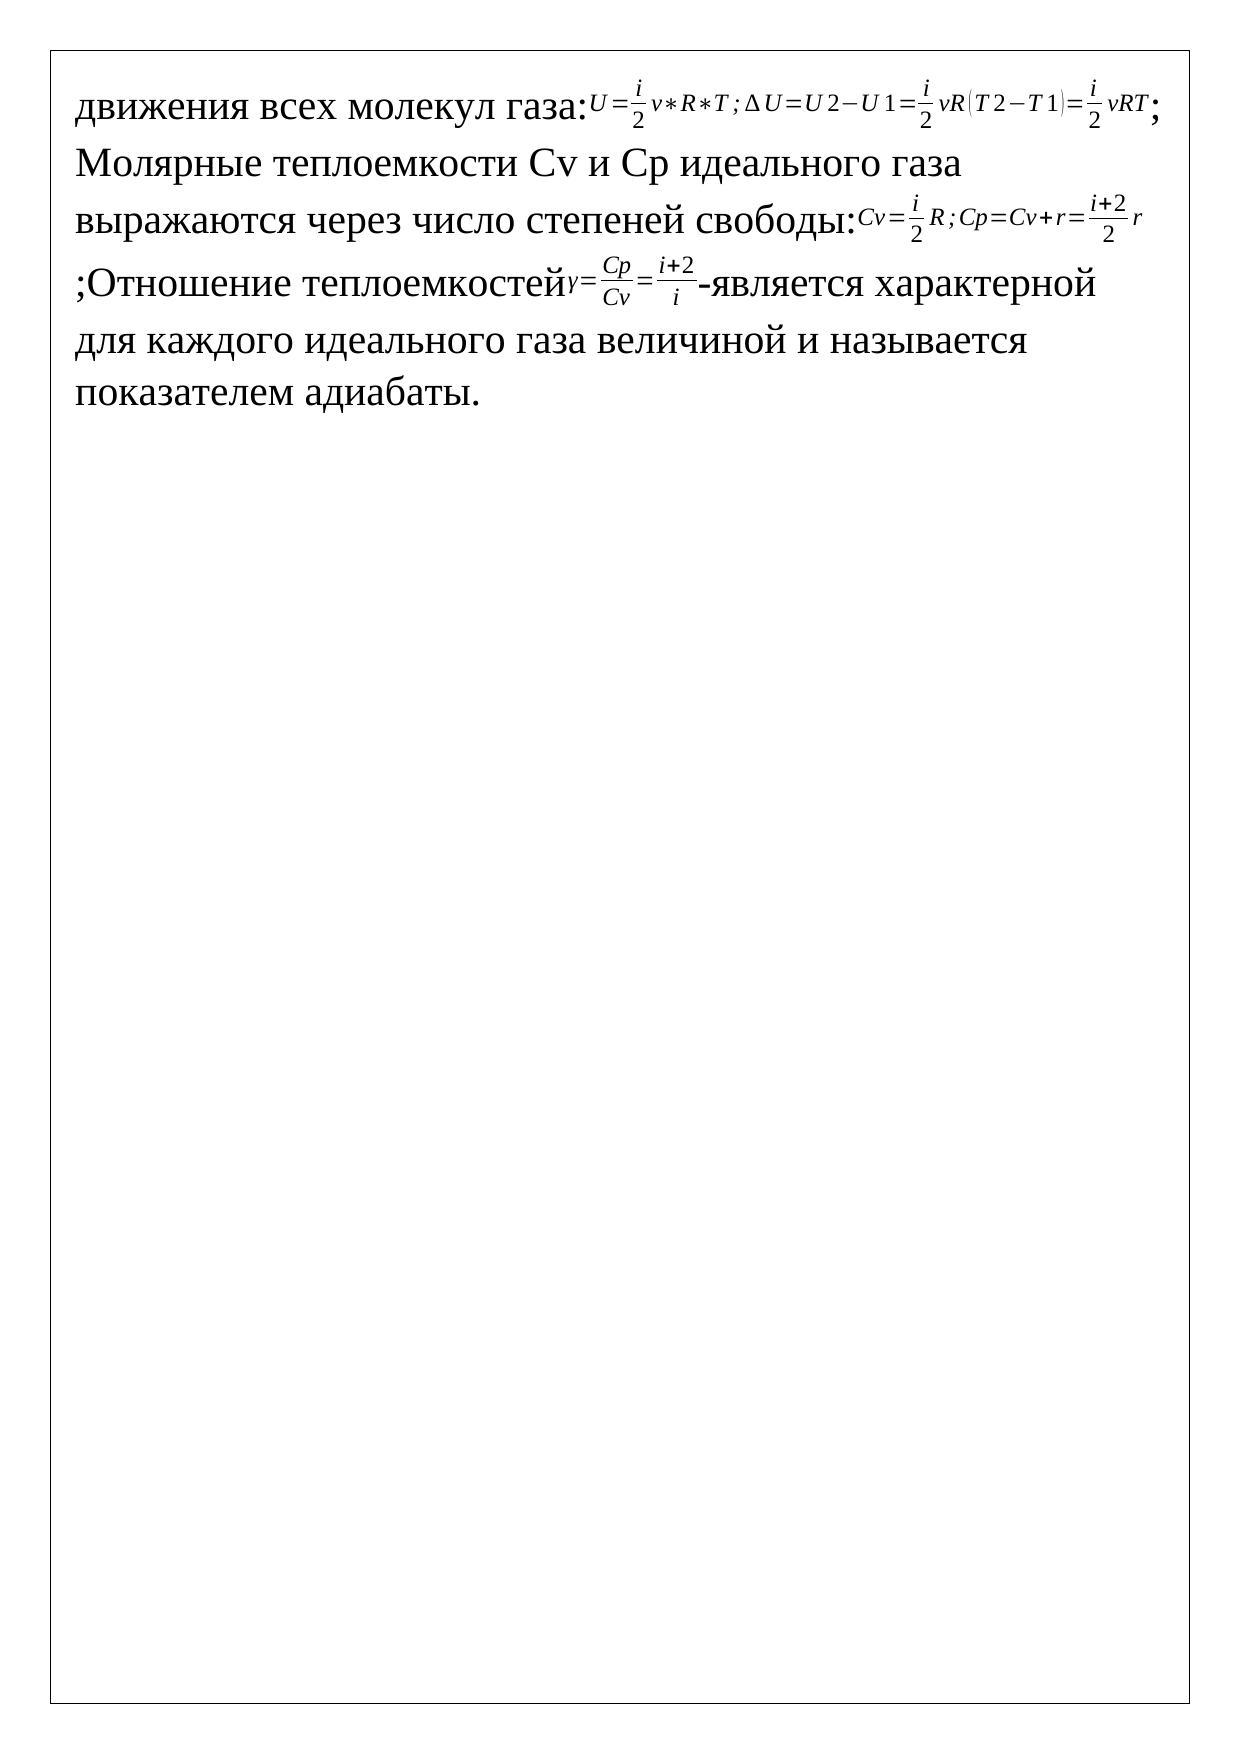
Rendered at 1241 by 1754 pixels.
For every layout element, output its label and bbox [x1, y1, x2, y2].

text [75, 75, 1165, 414]
